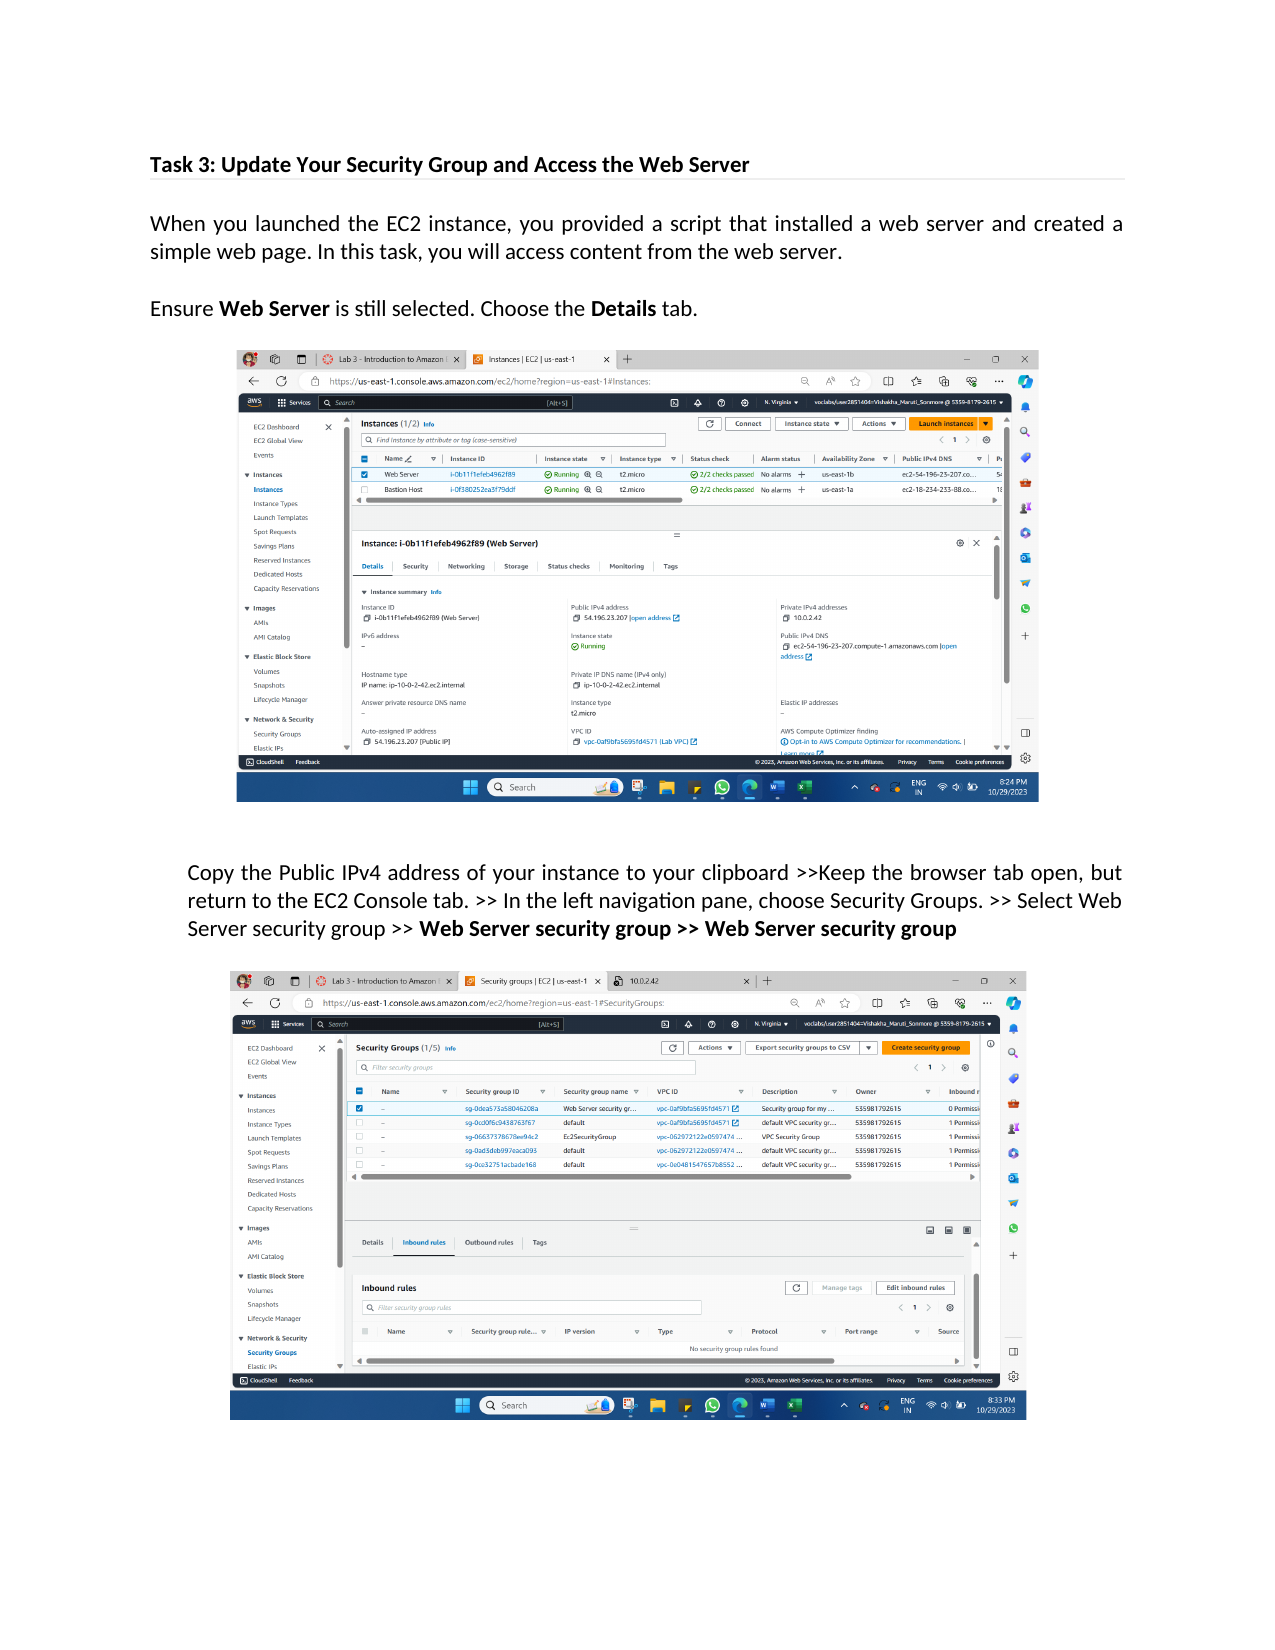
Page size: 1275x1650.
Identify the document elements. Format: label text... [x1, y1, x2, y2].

text When you launched the EC2 instance, you provided a script that installed a web server and created a simple web page. In this task, you will access content from the web server. [150, 209, 1125, 265]
picture [236, 350, 1039, 802]
picture [230, 971, 1027, 1420]
text Copy the Public IPv4 address of your instance to your clipboard >>Keep the browser tab open, but return to the EC2 Console tab. >> In the left navigation pane, choose Security Groups. >> Select Web Server security group >> Web Server security group >> Web Server security group [187, 858, 1125, 942]
text Task 3: Update Your Security Group and Access the Web Server [150, 150, 1125, 178]
text Ensure Web Server is still selected. Choose the Details tab. [150, 294, 1125, 322]
